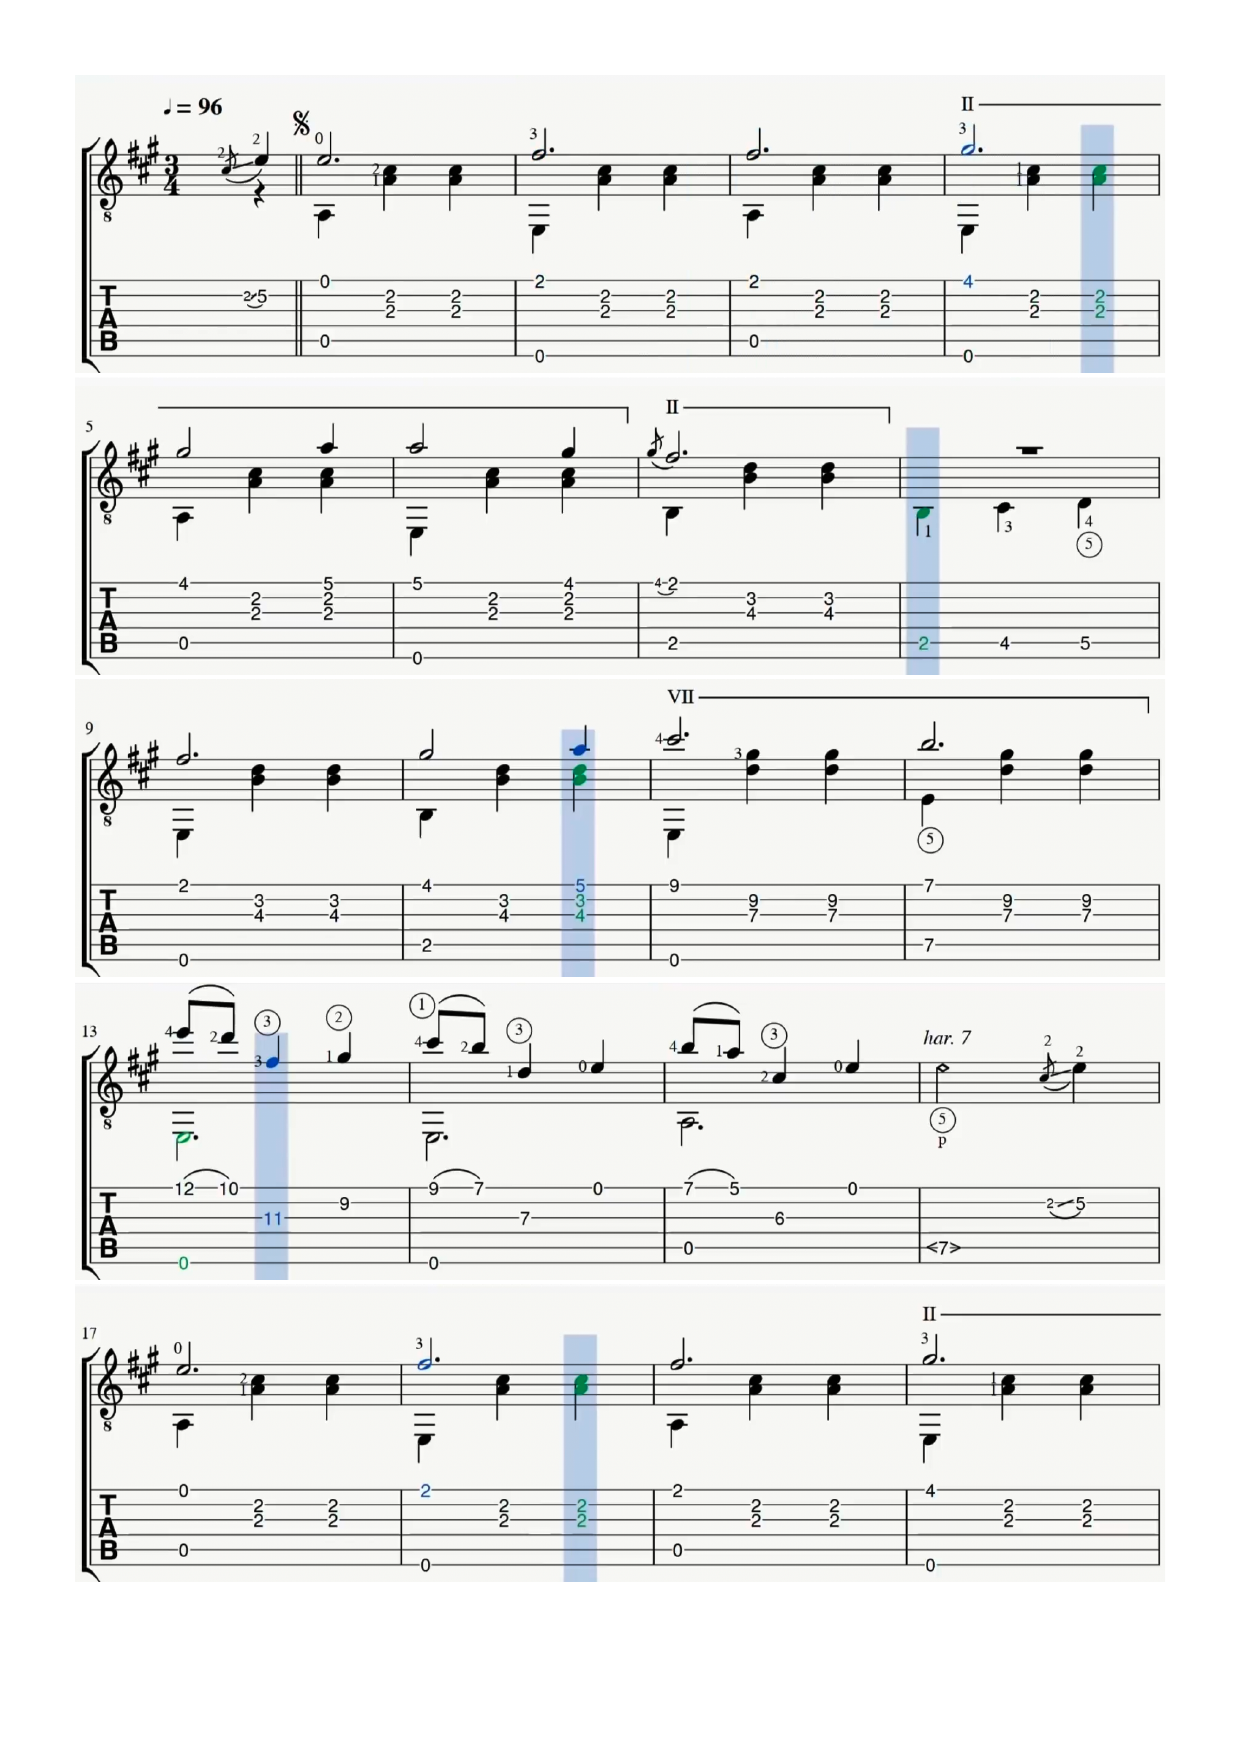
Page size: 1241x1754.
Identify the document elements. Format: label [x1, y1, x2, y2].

picture [75, 75, 1166, 373]
picture [75, 982, 1166, 1280]
picture [75, 1284, 1166, 1582]
picture [75, 679, 1166, 977]
picture [75, 377, 1166, 675]
